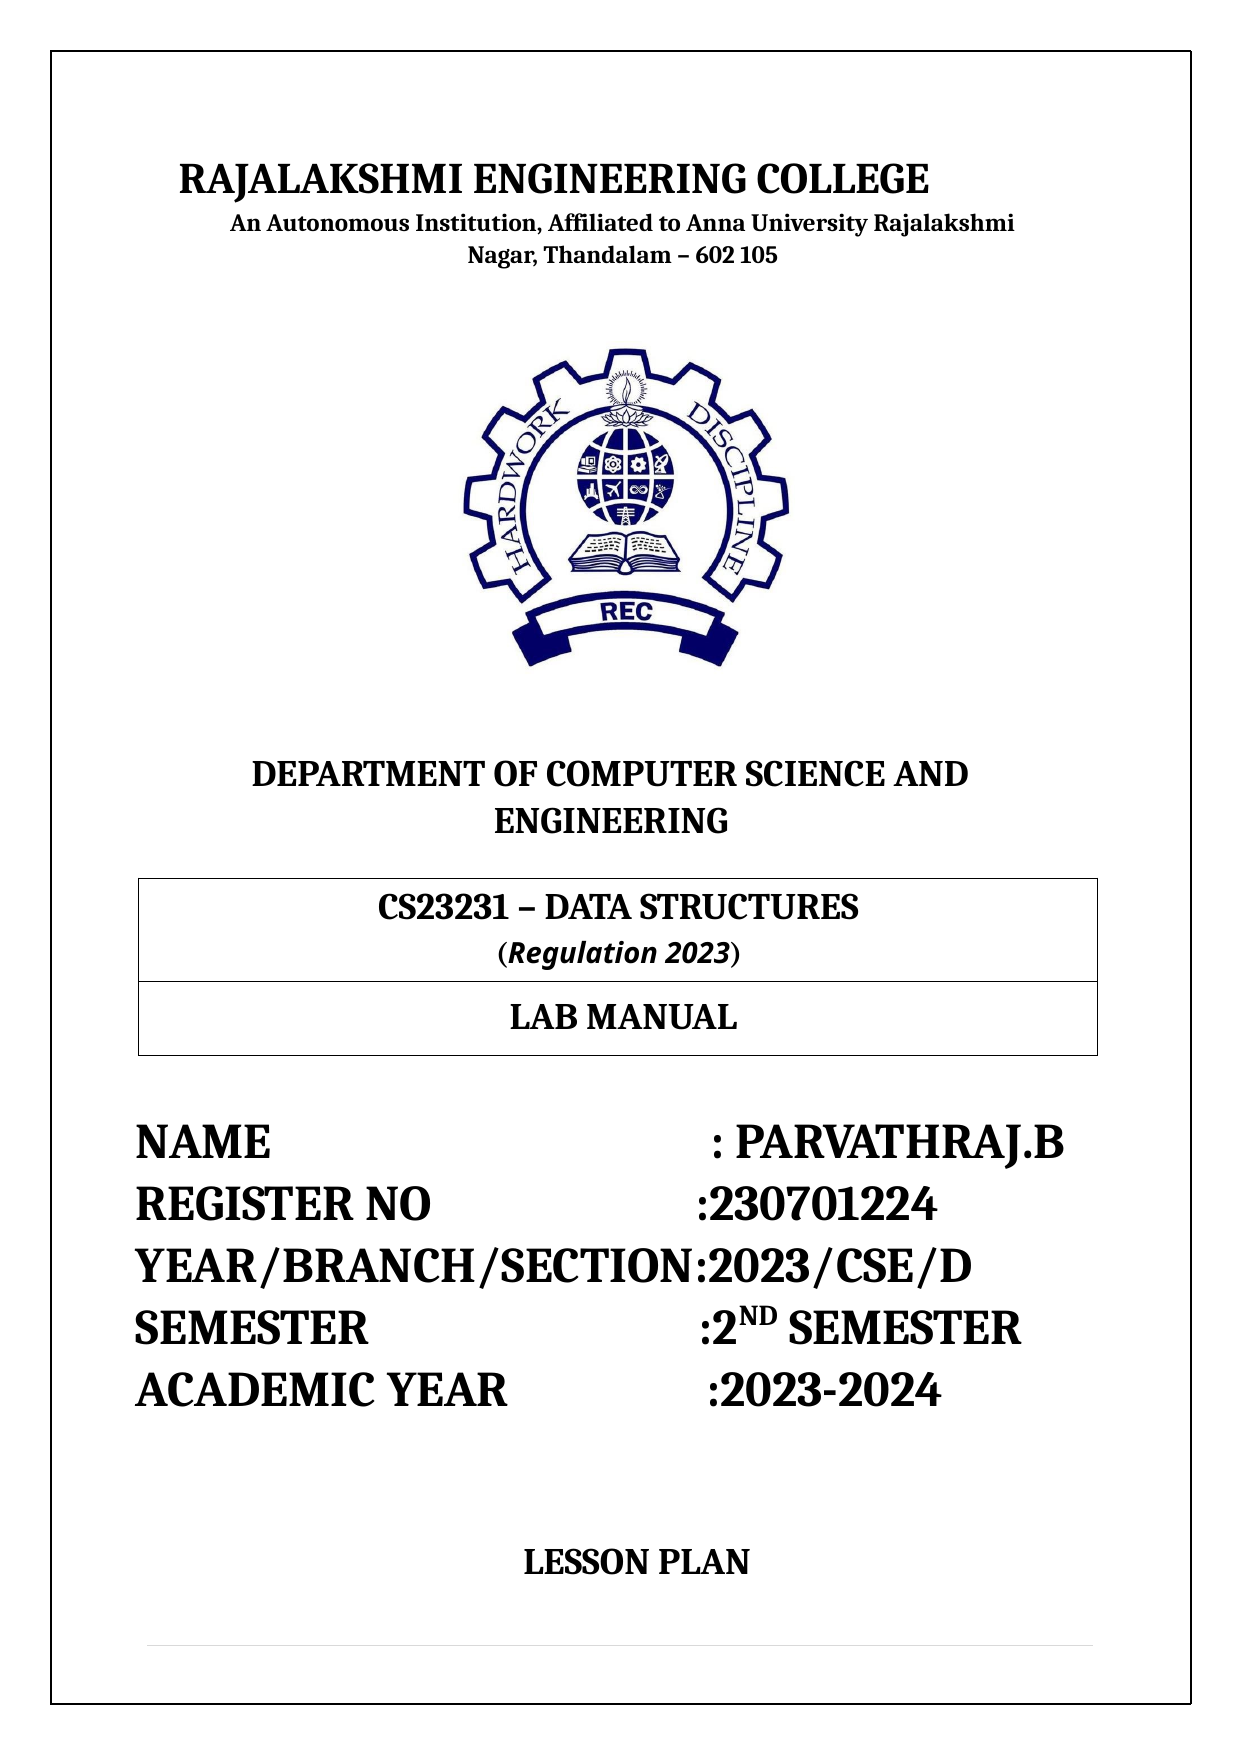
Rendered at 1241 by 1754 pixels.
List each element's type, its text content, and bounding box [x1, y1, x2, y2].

text NAME : PARVATHRAJ.B [136, 1113, 1085, 1171]
text REGISTER NO :230701224 [136, 1175, 1085, 1233]
text LESSON PLAN [136, 1541, 751, 1584]
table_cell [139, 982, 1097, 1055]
text YEAR/BRANCH/SECTION:2023/CSE/D [136, 1237, 1085, 1295]
text SEMESTER :2ND SEMESTER [136, 1299, 1085, 1357]
text RAJALAKSHMI ENGINEERING COLLEGE [178, 154, 1085, 205]
text DEPARTMENT OF COMPUTER SCIENCE AND ENGINEERING [156, 752, 1065, 843]
text An Autonomous Institution, Affiliated to Anna University Rajalakshmi Nagar, Thandalam – 602 105 [204, 209, 1041, 270]
picture [444, 341, 796, 678]
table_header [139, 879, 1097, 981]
text ACADEMIC YEAR :2023-2024 [136, 1362, 1085, 1419]
